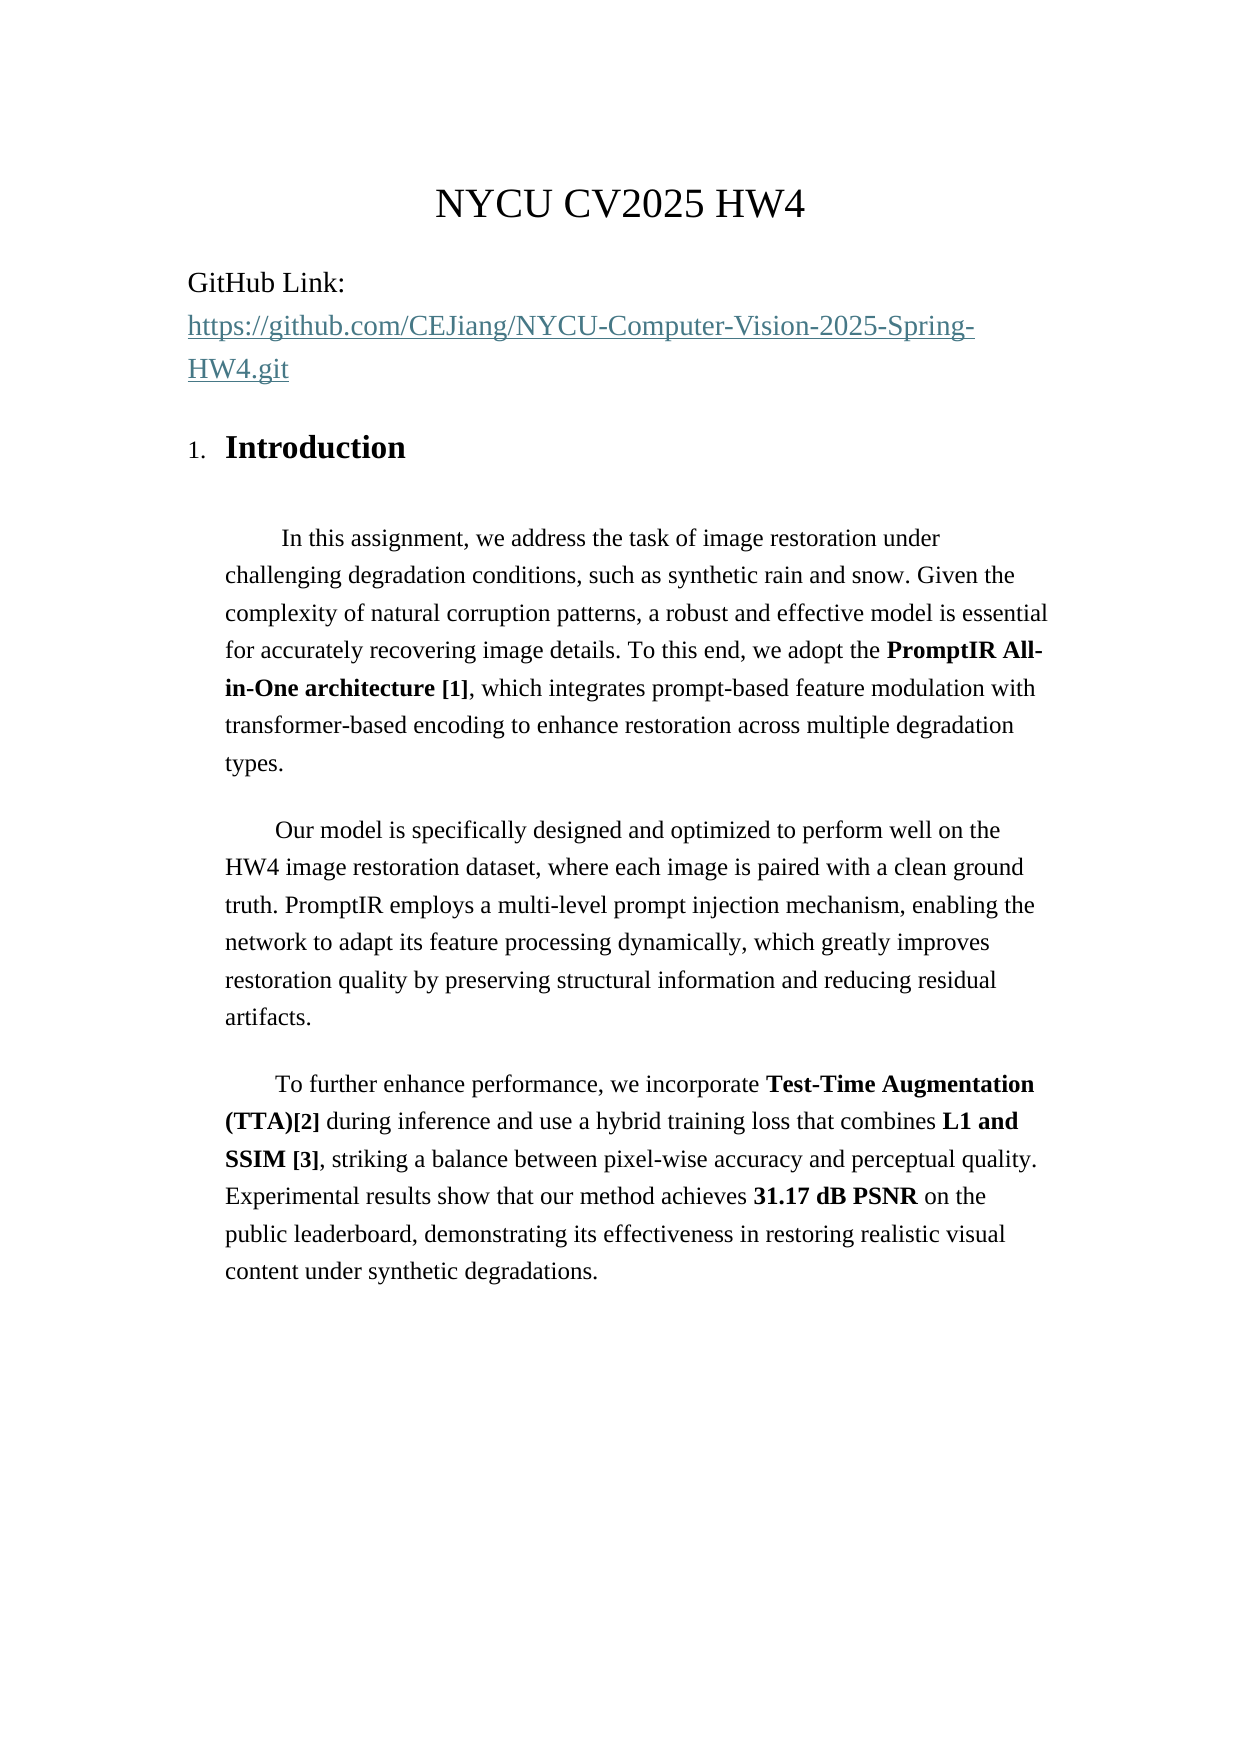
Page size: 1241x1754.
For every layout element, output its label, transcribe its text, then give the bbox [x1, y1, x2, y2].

text NYCU CV2025 HW4 [187, 164, 1053, 239]
text In this assignment, we address the task of image restoration under challenging degradation conditions, such as synthetic rain and snow. Given the complexity of natural corruption patterns, a robust and effective model is essential for accurately recovering image details. To this end, we adopt the PromptIR All-in-One architecture [1], which integrates prompt-based feature modulation with transformer-based encoding to enhance restoration across multiple degradation types. [225, 519, 1053, 781]
text Our model is specifically designed and optimized to perform well on the HW4 image restoration dataset, where each image is paired with a clean ground truth. PromptIR employs a multi-level prompt injection mechanism, enabling the network to adapt its feature processing dynamically, which greatly improves restoration quality by preserving structural information and reducing residual artifacts. [225, 810, 1053, 1035]
list Introduction [187, 409, 1053, 484]
text To further enhance performance, we incorporate Test-Time Augmentation (TTA)[2] during inference and use a hybrid training loss that combines L1 and SSIM [3], striking a balance between pixel-wise accuracy and perceptual quality. Experimental results show that our method achieves 31.17 dB PSNR on the public leaderboard, demonstrating its effectiveness in restoring realistic visual content under synthetic degradations. [225, 1064, 1053, 1289]
text GitHub Link: https://github.com/CEJiang/NYCU-Computer-Vision-2025-Spring-HW4.git [187, 263, 1053, 387]
